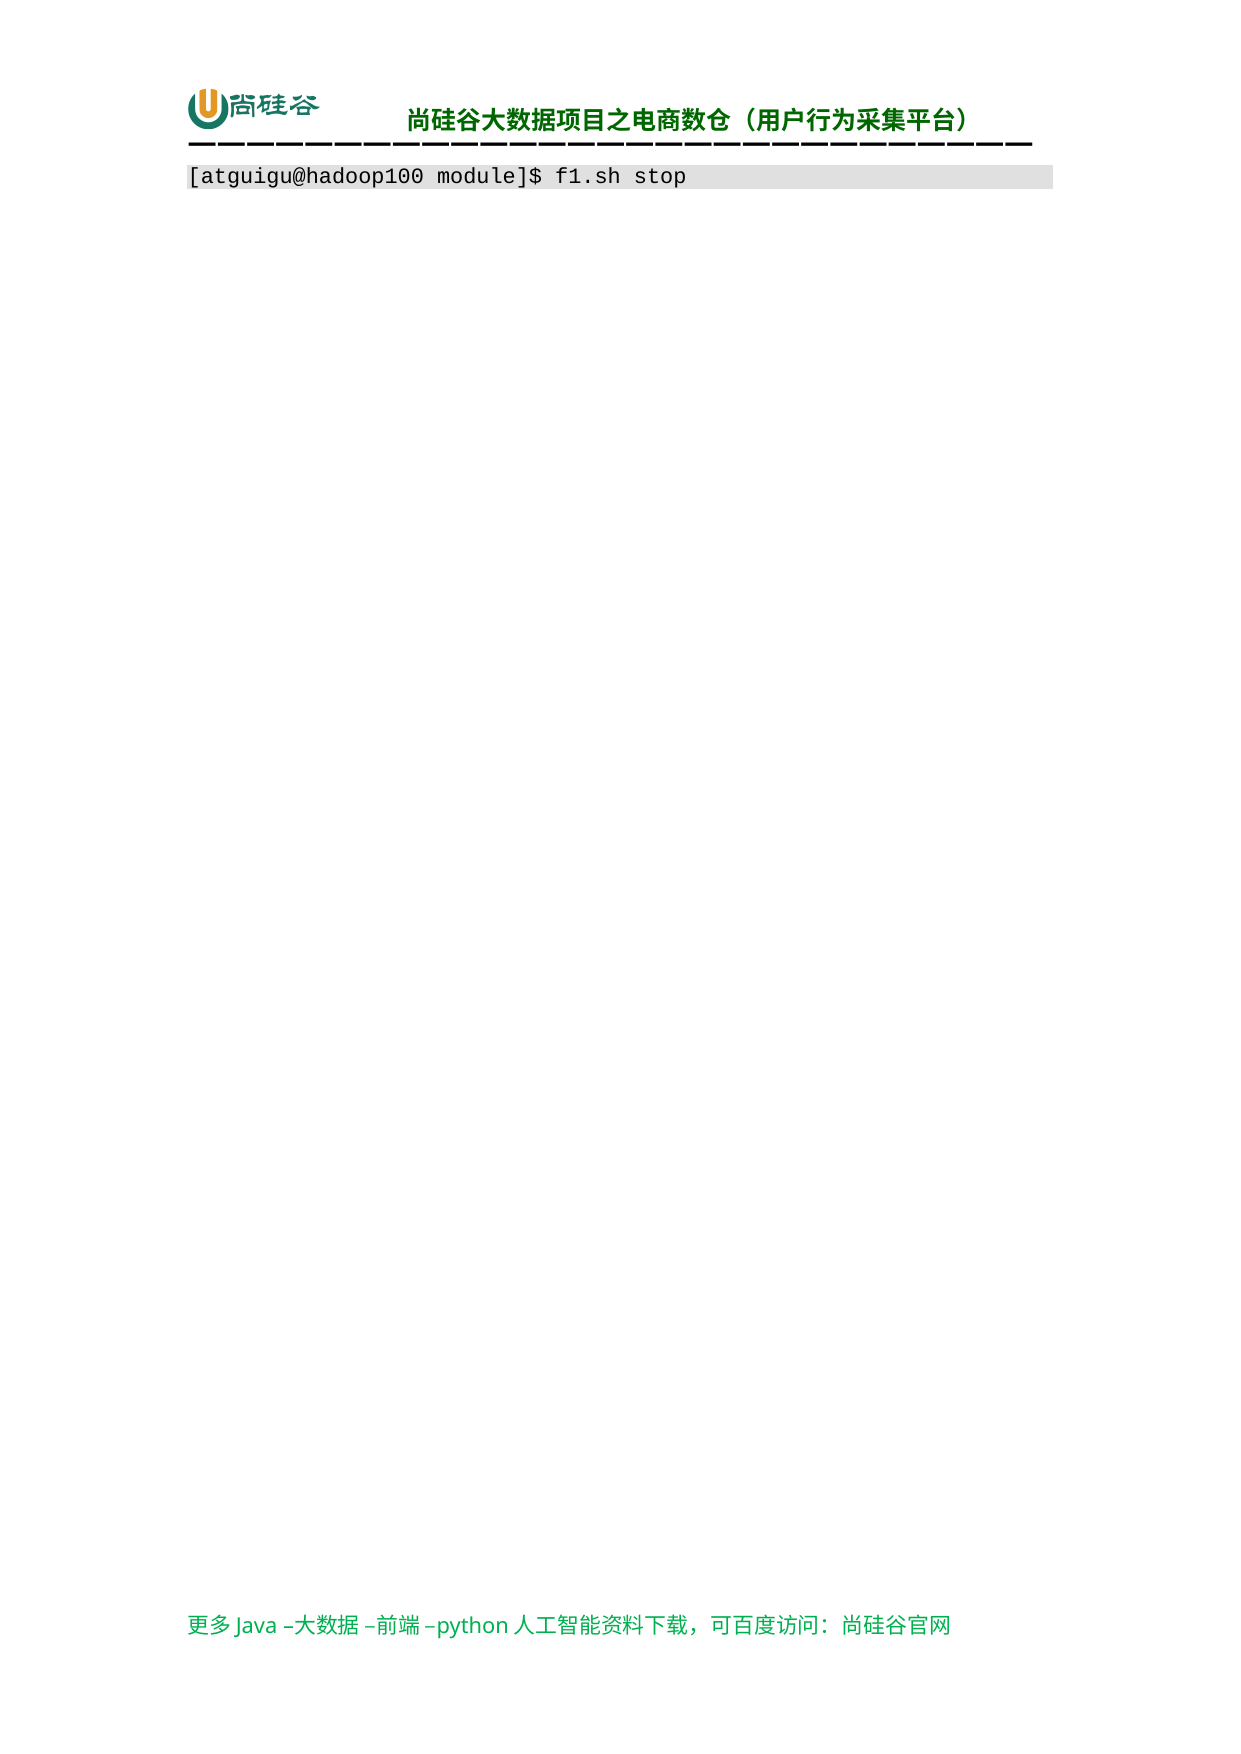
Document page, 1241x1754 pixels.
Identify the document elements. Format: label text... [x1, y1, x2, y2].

text [atguigu@hadoop100 module]$ f1.sh stop [187, 165, 1053, 189]
